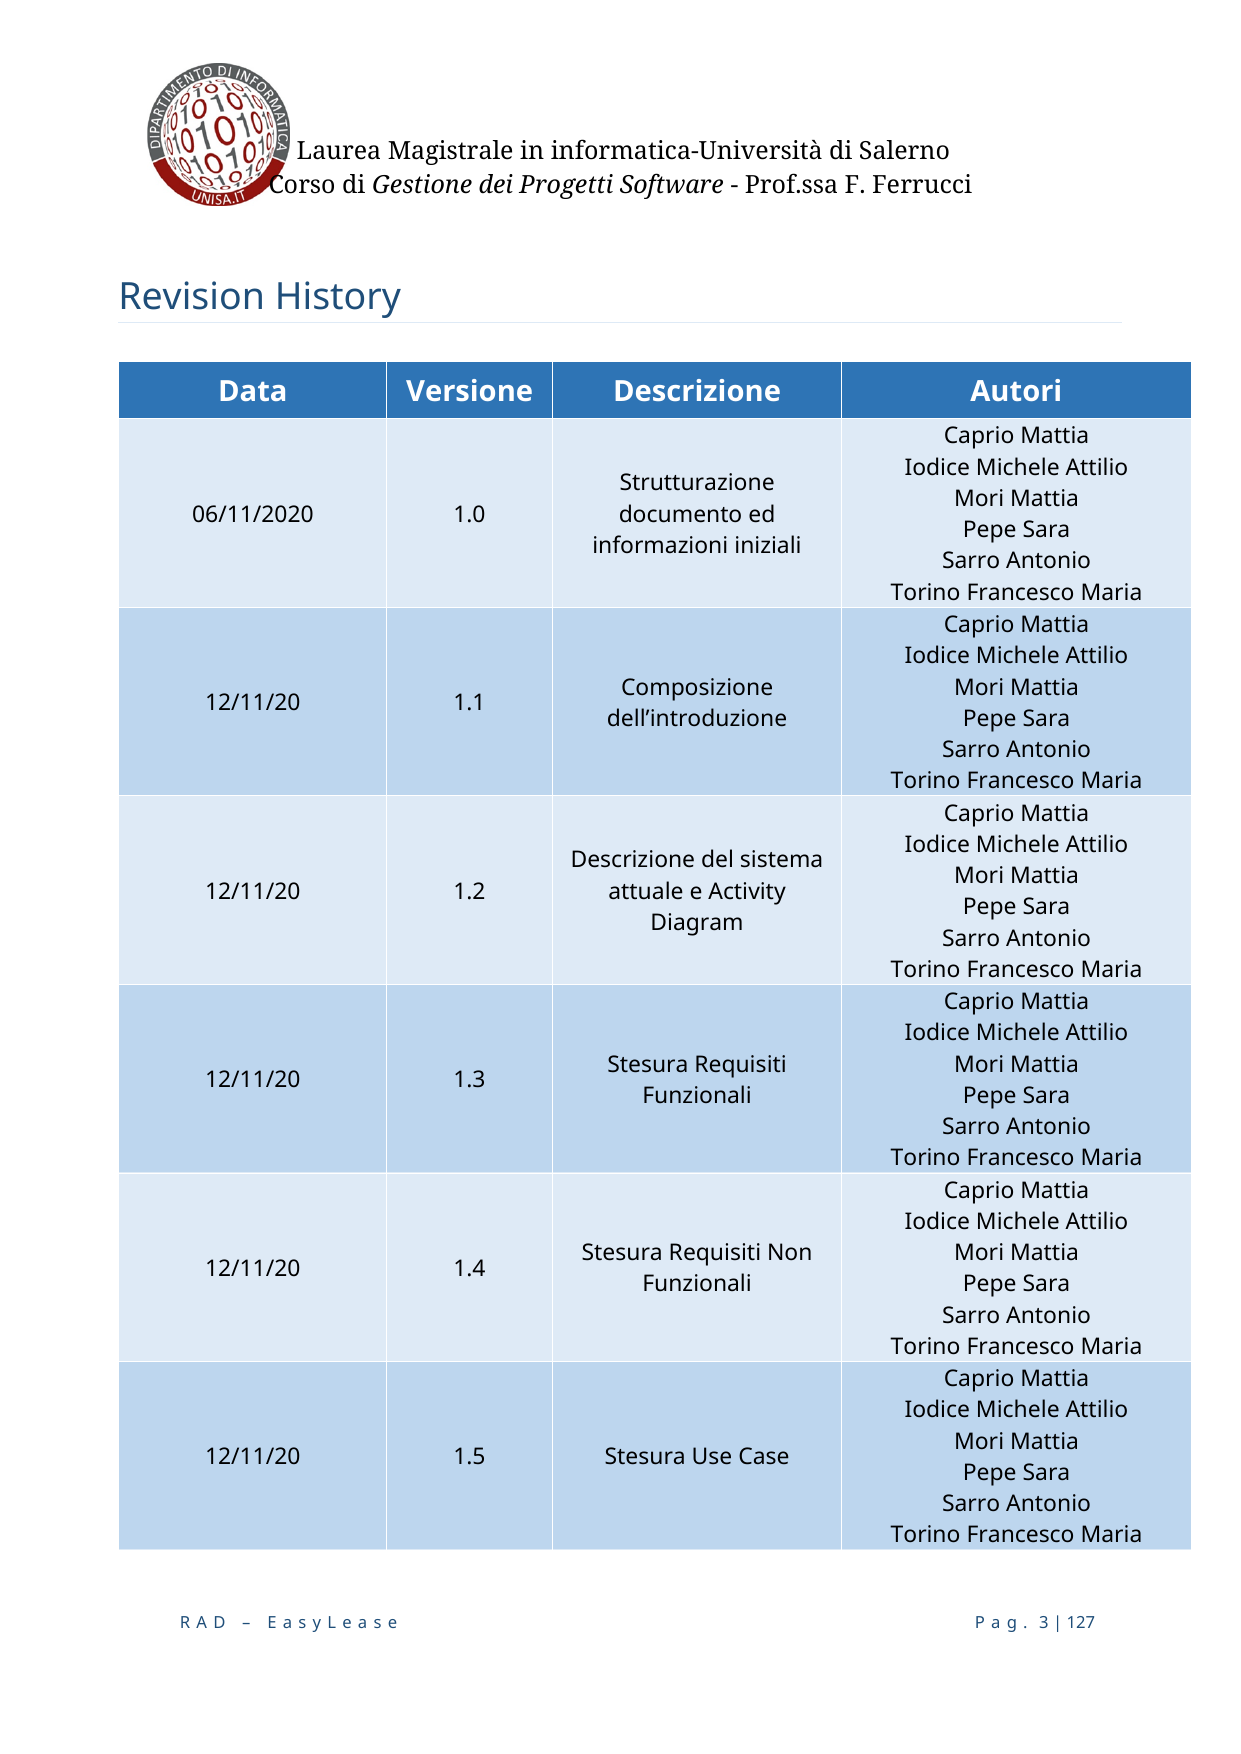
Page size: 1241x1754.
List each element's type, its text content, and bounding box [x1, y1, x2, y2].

table_cell Stesura Requisiti Non Funzionali [553, 1174, 841, 1361]
table_cell Strutturazione documento ed informazioni iniziali [553, 419, 841, 607]
table_cell Caprio Mattia Iodice Michele Attilio Mori Mattia Pepe Sara Sarro Antonio Torino Francesco Maria [842, 1174, 1191, 1361]
table_cell 12/11/20 [119, 985, 386, 1172]
table_cell 1.5 [387, 1362, 552, 1549]
table_cell 12/11/20 [119, 1362, 386, 1549]
text Revision History [118, 269, 1122, 322]
table_cell Caprio Mattia Iodice Michele Attilio Mori Mattia Pepe Sara Sarro Antonio Torino Francesco Maria [842, 1362, 1191, 1549]
table_header Descrizione [553, 362, 841, 418]
table_cell 12/11/20 [119, 608, 386, 795]
table_cell 1.2 [387, 796, 552, 984]
table_cell Caprio Mattia Iodice Michele Attilio Mori Mattia Pepe Sara Sarro Antonio Torino Francesco Maria [842, 608, 1191, 795]
table_cell 1.3 [387, 985, 552, 1172]
table_cell Descrizione del sistema attuale e Activity Diagram [553, 796, 841, 984]
table_cell Caprio Mattia Iodice Michele Attilio Mori Mattia Pepe Sara Sarro Antonio Torino Francesco Maria [842, 796, 1191, 984]
table_cell Caprio Mattia Iodice Michele Attilio Mori Mattia Pepe Sara Sarro Antonio Torino Francesco Maria [842, 419, 1191, 607]
table_cell Caprio Mattia Iodice Michele Attilio Mori Mattia Pepe Sara Sarro Antonio Torino Francesco Maria [842, 985, 1191, 1172]
table_header Data [119, 362, 386, 418]
table_cell 1.0 [387, 419, 552, 607]
table_header Autori [842, 362, 1191, 418]
table_cell Composizione dell’introduzione [553, 608, 841, 795]
table_cell Stesura Use Case [553, 1362, 841, 1549]
picture [147, 63, 290, 206]
table_cell Stesura Requisiti Funzionali [553, 985, 841, 1172]
table_cell 06/11/2020 [119, 419, 386, 607]
table_cell 12/11/20 [119, 796, 386, 984]
table_cell 12/11/20 [119, 1174, 386, 1361]
table_cell 1.1 [387, 608, 552, 795]
table_cell 1.4 [387, 1174, 552, 1361]
table_header Versione [387, 362, 552, 418]
